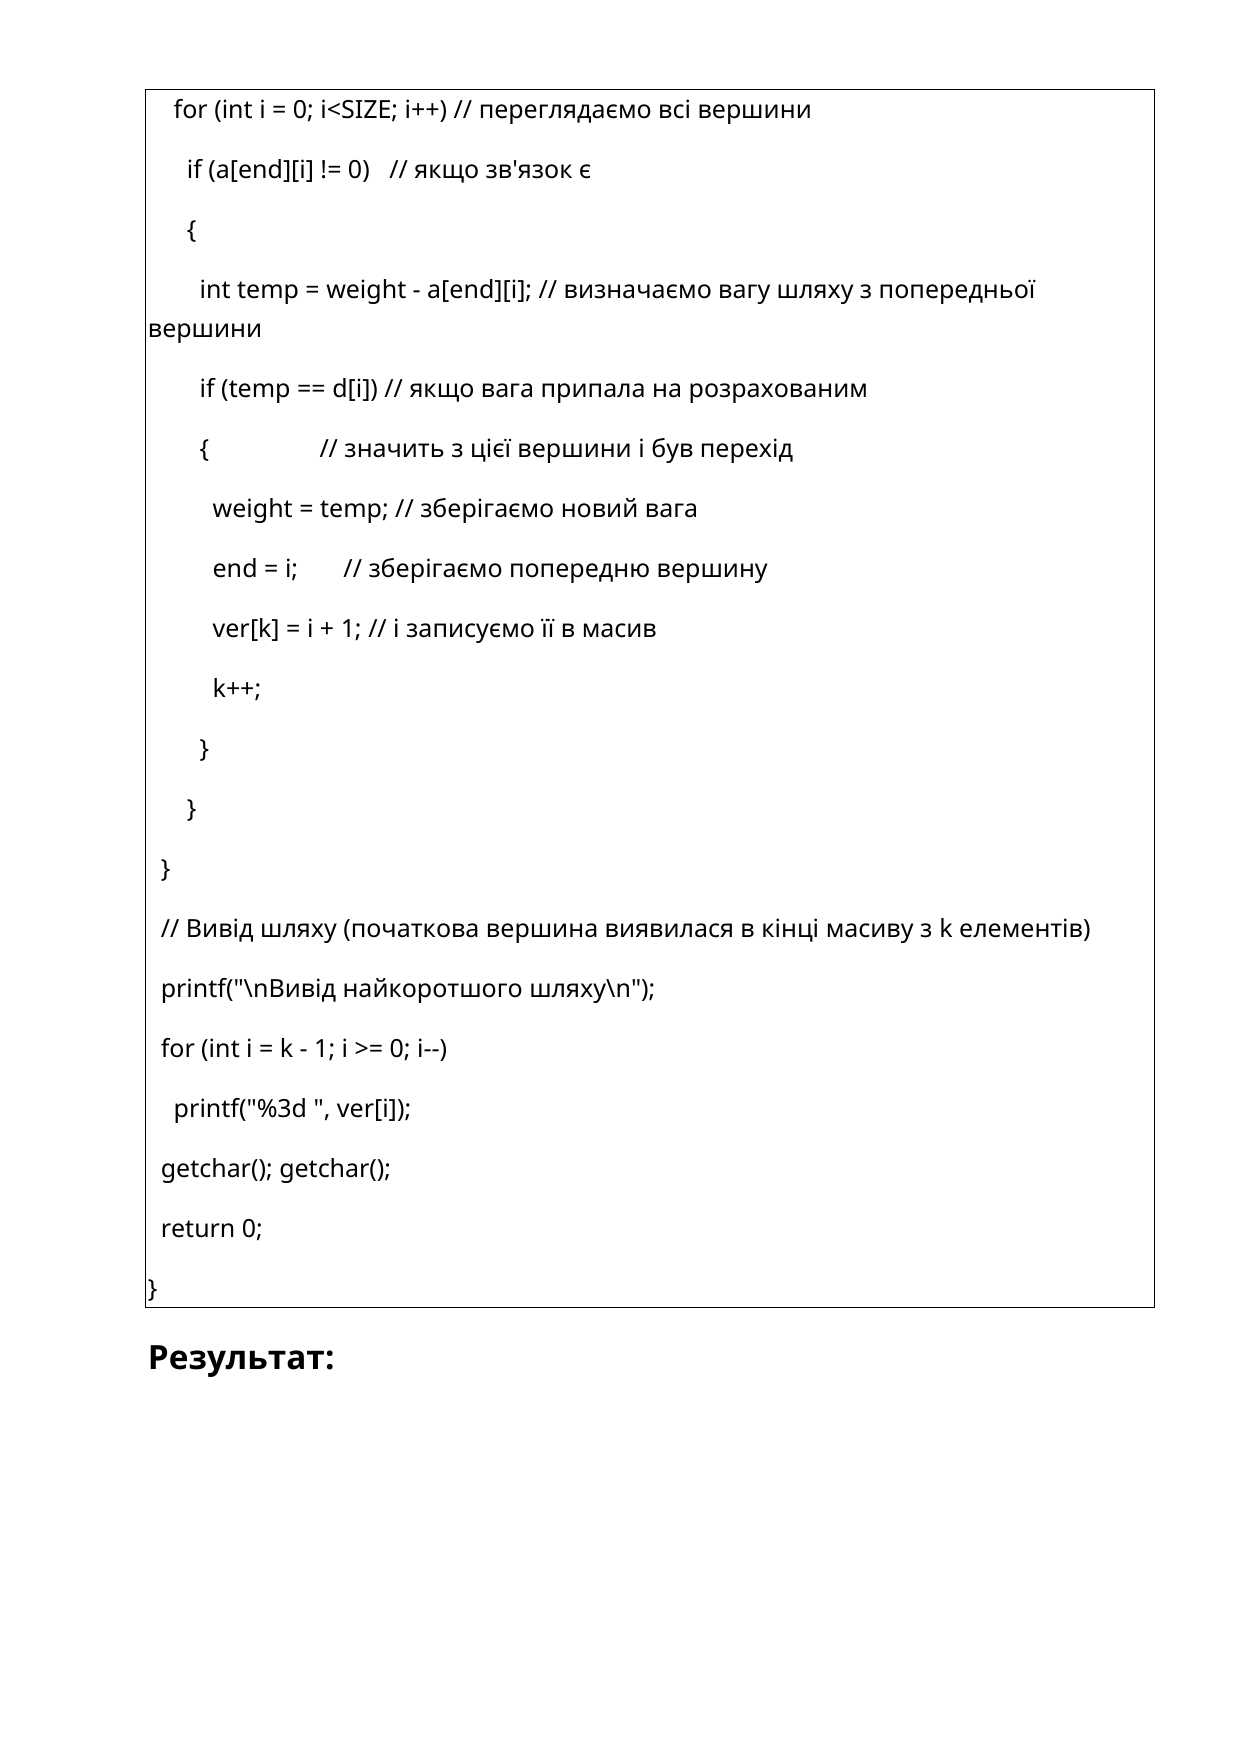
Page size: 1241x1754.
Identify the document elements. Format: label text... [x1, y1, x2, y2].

text return 0; [146, 1208, 1154, 1245]
text } [146, 848, 1154, 885]
text end = i; // зберігаємо попередню вершину [146, 548, 1154, 585]
text getchar(); getchar(); [146, 1148, 1154, 1185]
text if (temp == d[i]) // якщо вага припала на розрахованим [146, 368, 1154, 405]
text } [146, 1268, 1154, 1307]
text for (int i = 0; i<SIZE; i++) // переглядаємо всі вершини [146, 90, 1154, 126]
text if (a[end][i] != 0) // якщо зв'язок є [146, 148, 1154, 186]
text k++; [146, 668, 1154, 705]
text printf("\nВивід найкоротшого шляху\n"); [146, 968, 1154, 1005]
text for (int i = k - 1; i >= 0; i--) [146, 1028, 1154, 1065]
text Результат: [148, 1334, 1152, 1379]
text printf("%3d ", ver[i]); [146, 1088, 1154, 1125]
text } [146, 728, 1154, 765]
text // Вивід шляху (початкова вершина виявилася в кінці масиву з k елементів) [146, 908, 1154, 945]
text { [146, 208, 1154, 246]
text } [146, 788, 1154, 825]
text { // значить з цієї вершини і був перехід [146, 428, 1154, 465]
text ver[k] = i + 1; // і записуємо її в масив [146, 608, 1154, 645]
text weight = temp; // зберігаємо новий вага [146, 488, 1154, 525]
text int temp = weight - a[end][i]; // визначаємо вагу шляху з попередньої вершини [146, 268, 1154, 345]
